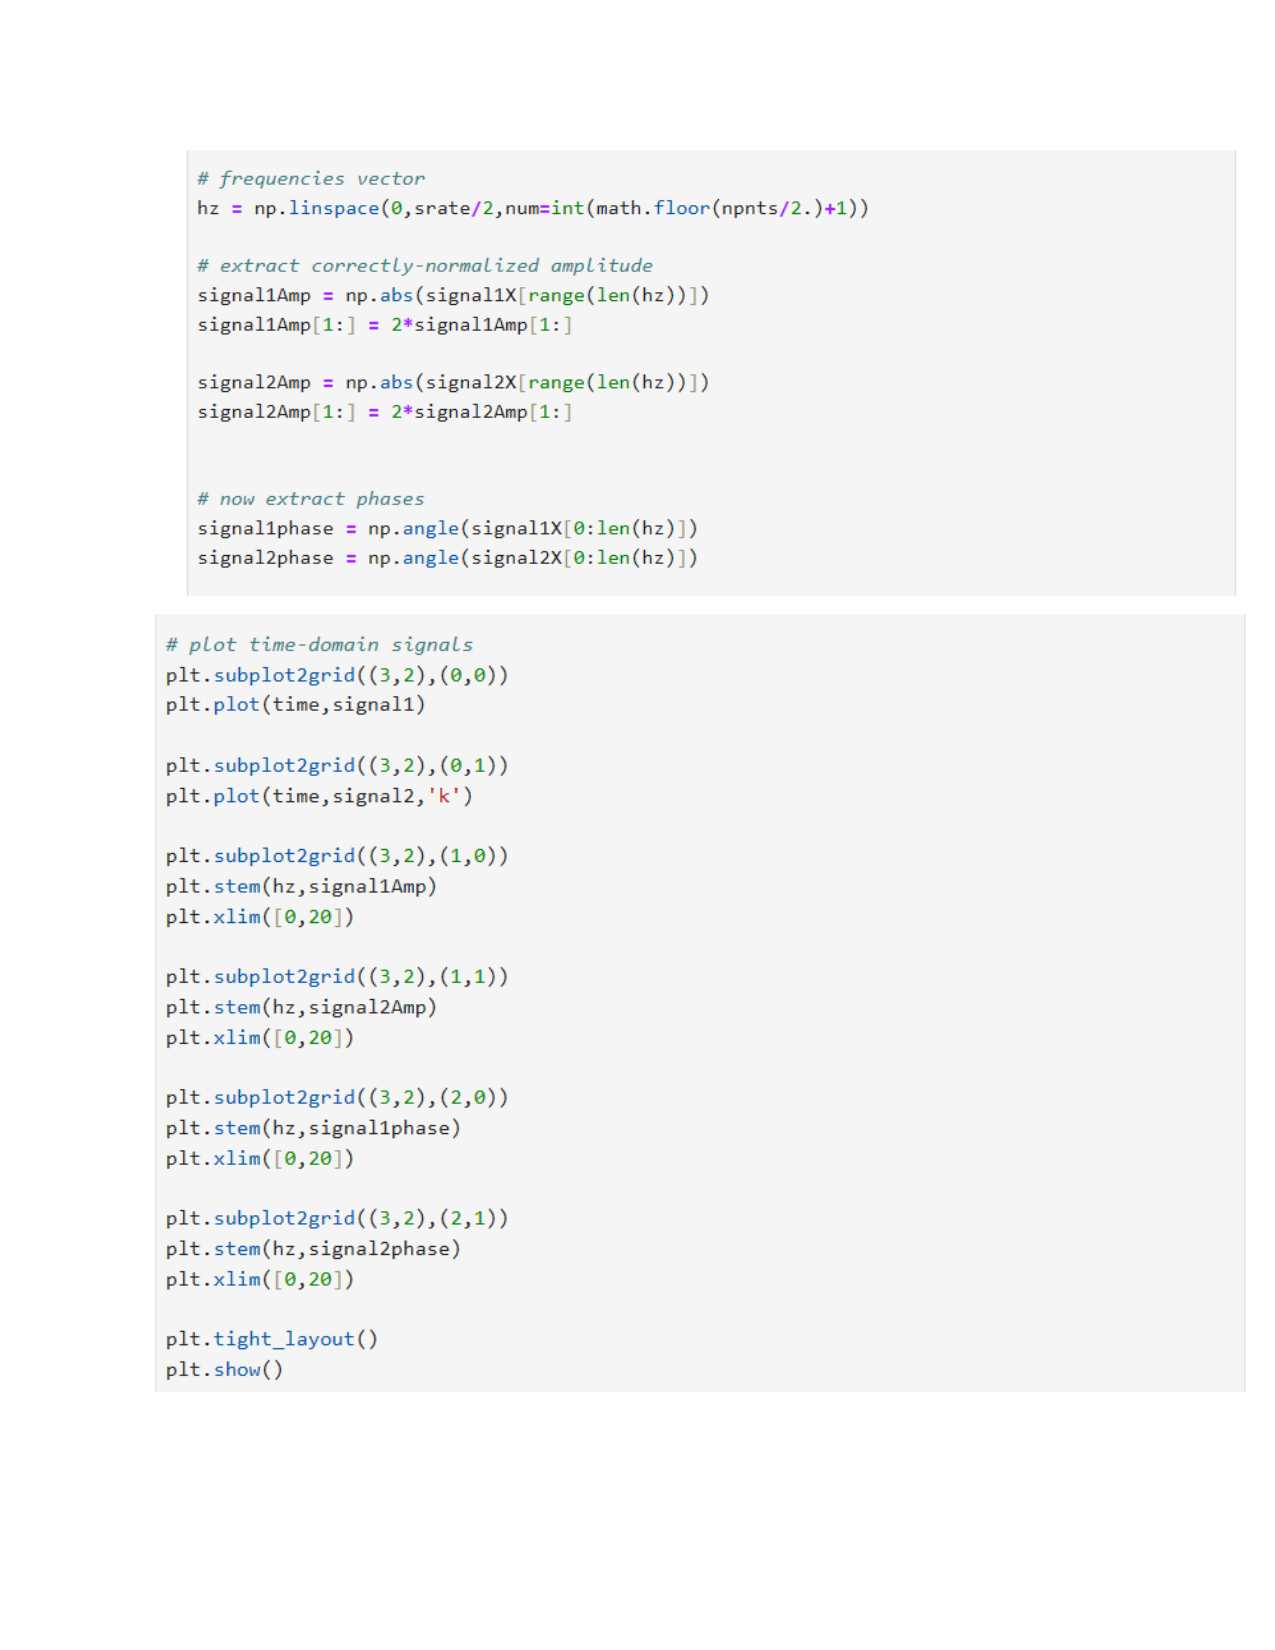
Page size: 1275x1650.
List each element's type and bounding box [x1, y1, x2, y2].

picture [150, 614, 1255, 1392]
picture [150, 150, 1249, 596]
